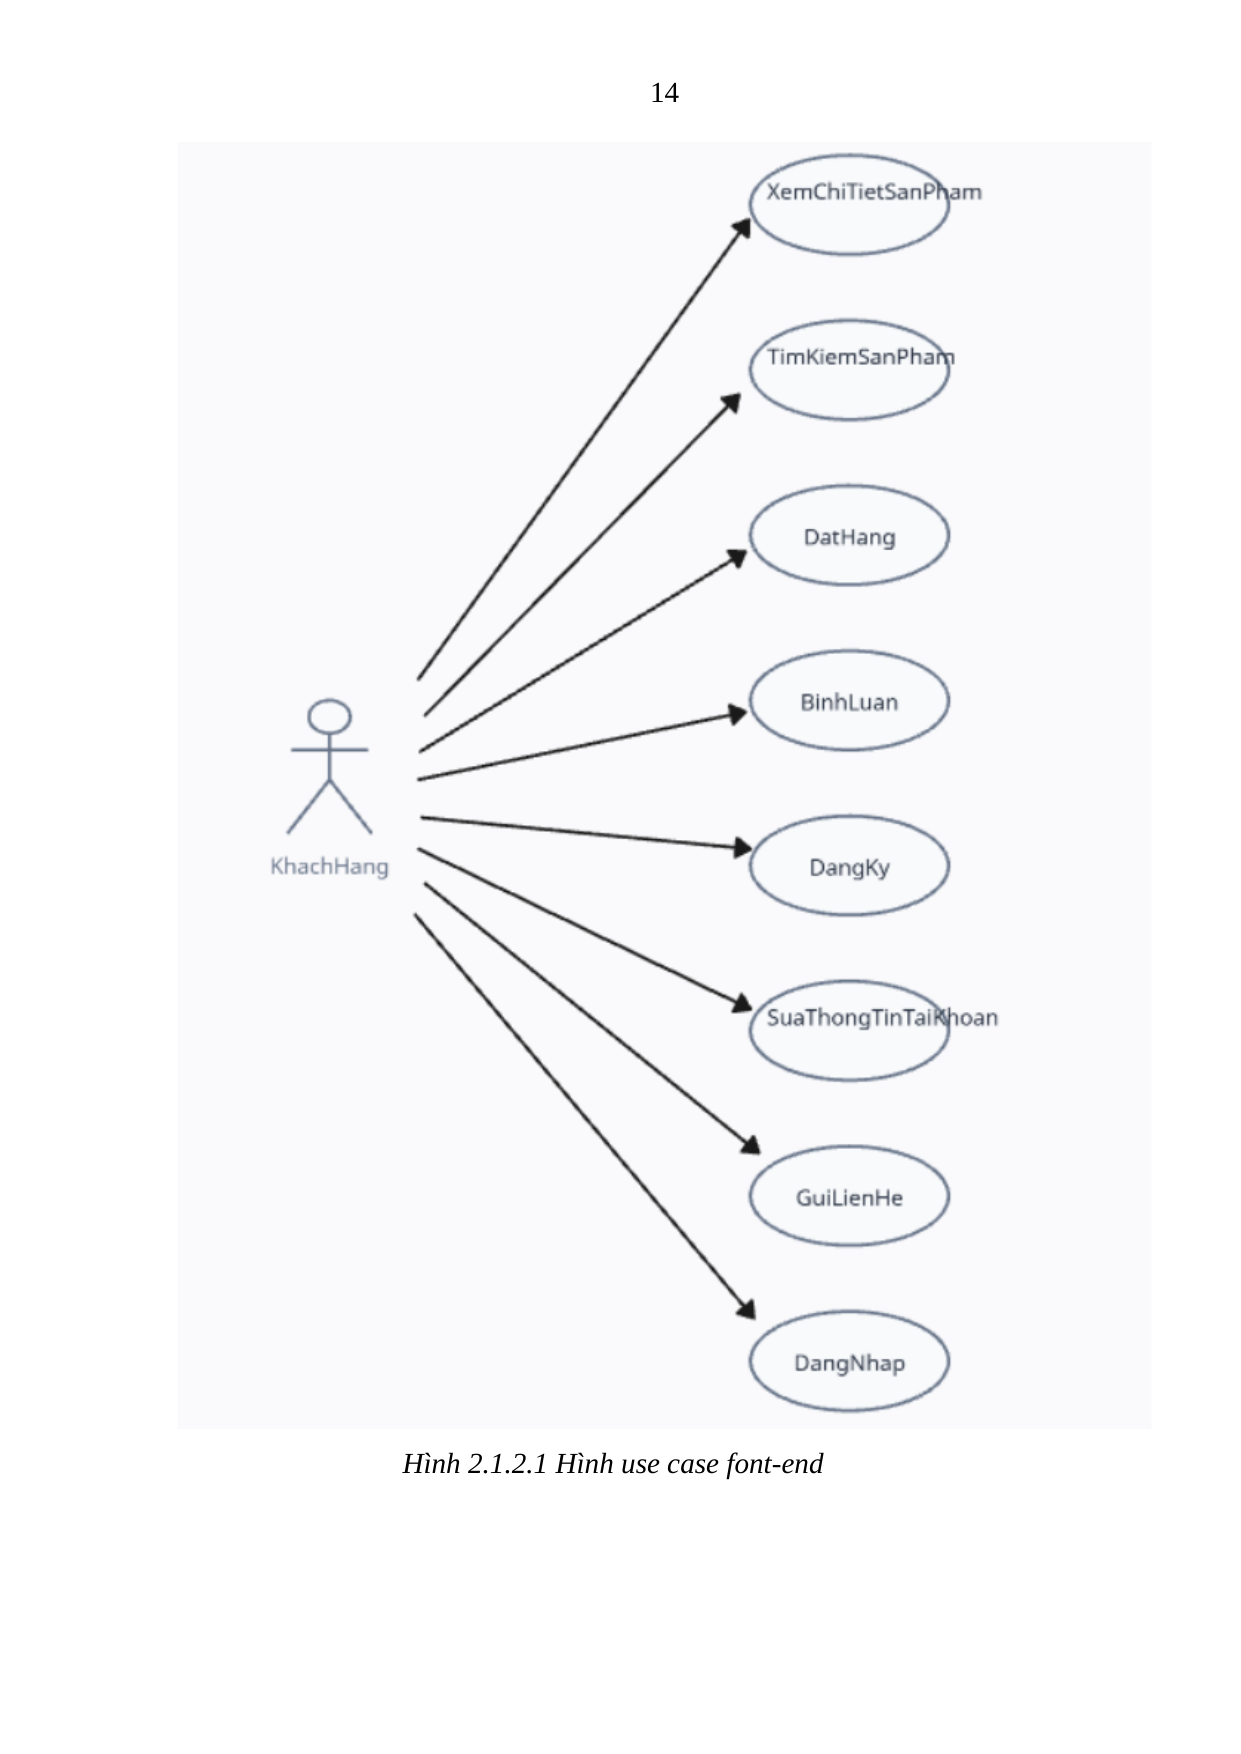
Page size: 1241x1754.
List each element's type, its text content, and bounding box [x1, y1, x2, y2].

picture [177, 142, 1152, 1429]
text Hình 2.1.2.1 Hình use case font-end [177, 1429, 1152, 1479]
